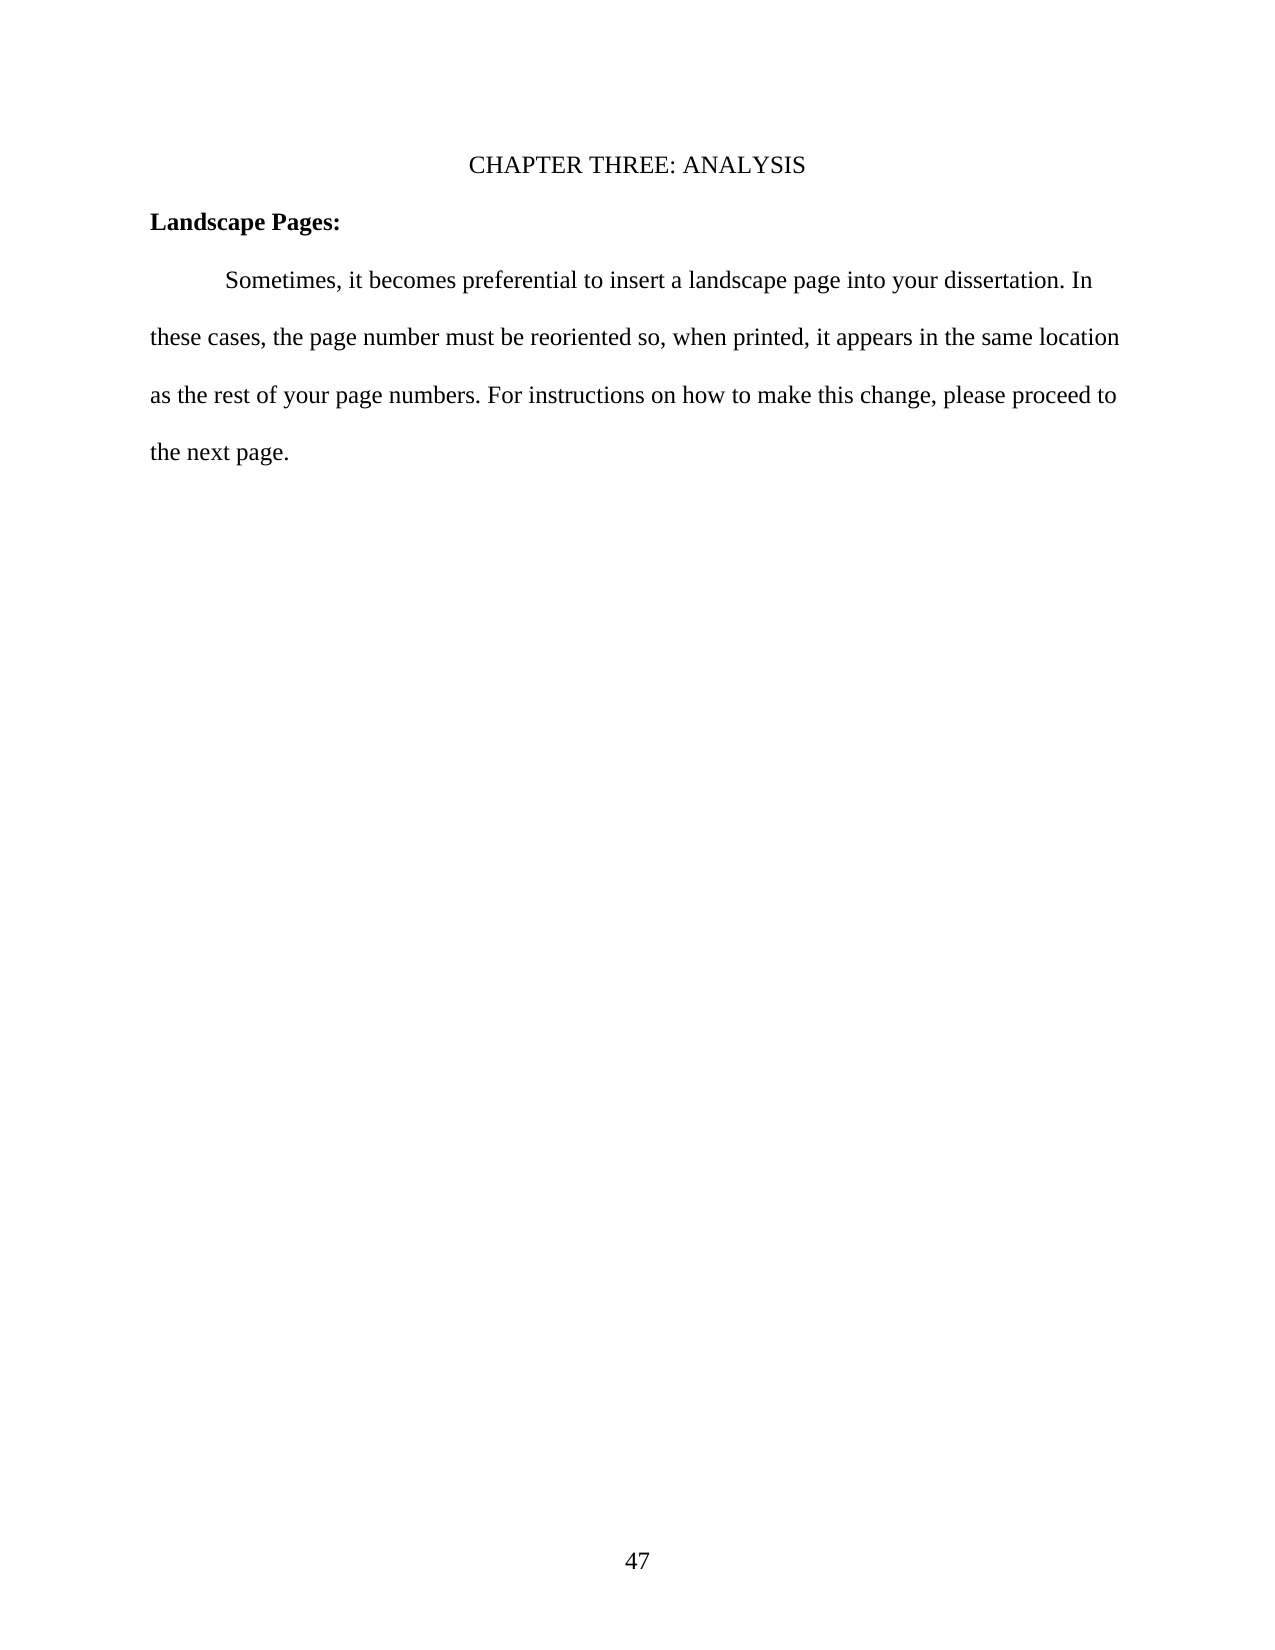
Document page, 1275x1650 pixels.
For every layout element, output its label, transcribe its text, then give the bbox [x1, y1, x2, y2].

text Landscape Pages: [150, 207, 1125, 236]
text CHAPTER THREE: ANALYSIS [150, 150, 1125, 179]
text Sometimes, it becomes preferential to insert a landscape page into your dissertation. In these cases, the page number must be reoriented so, when printed, it appears in the same location as the rest of your page numbers. For instructions on how to make this change, please proceed to the next page. [150, 265, 1125, 466]
